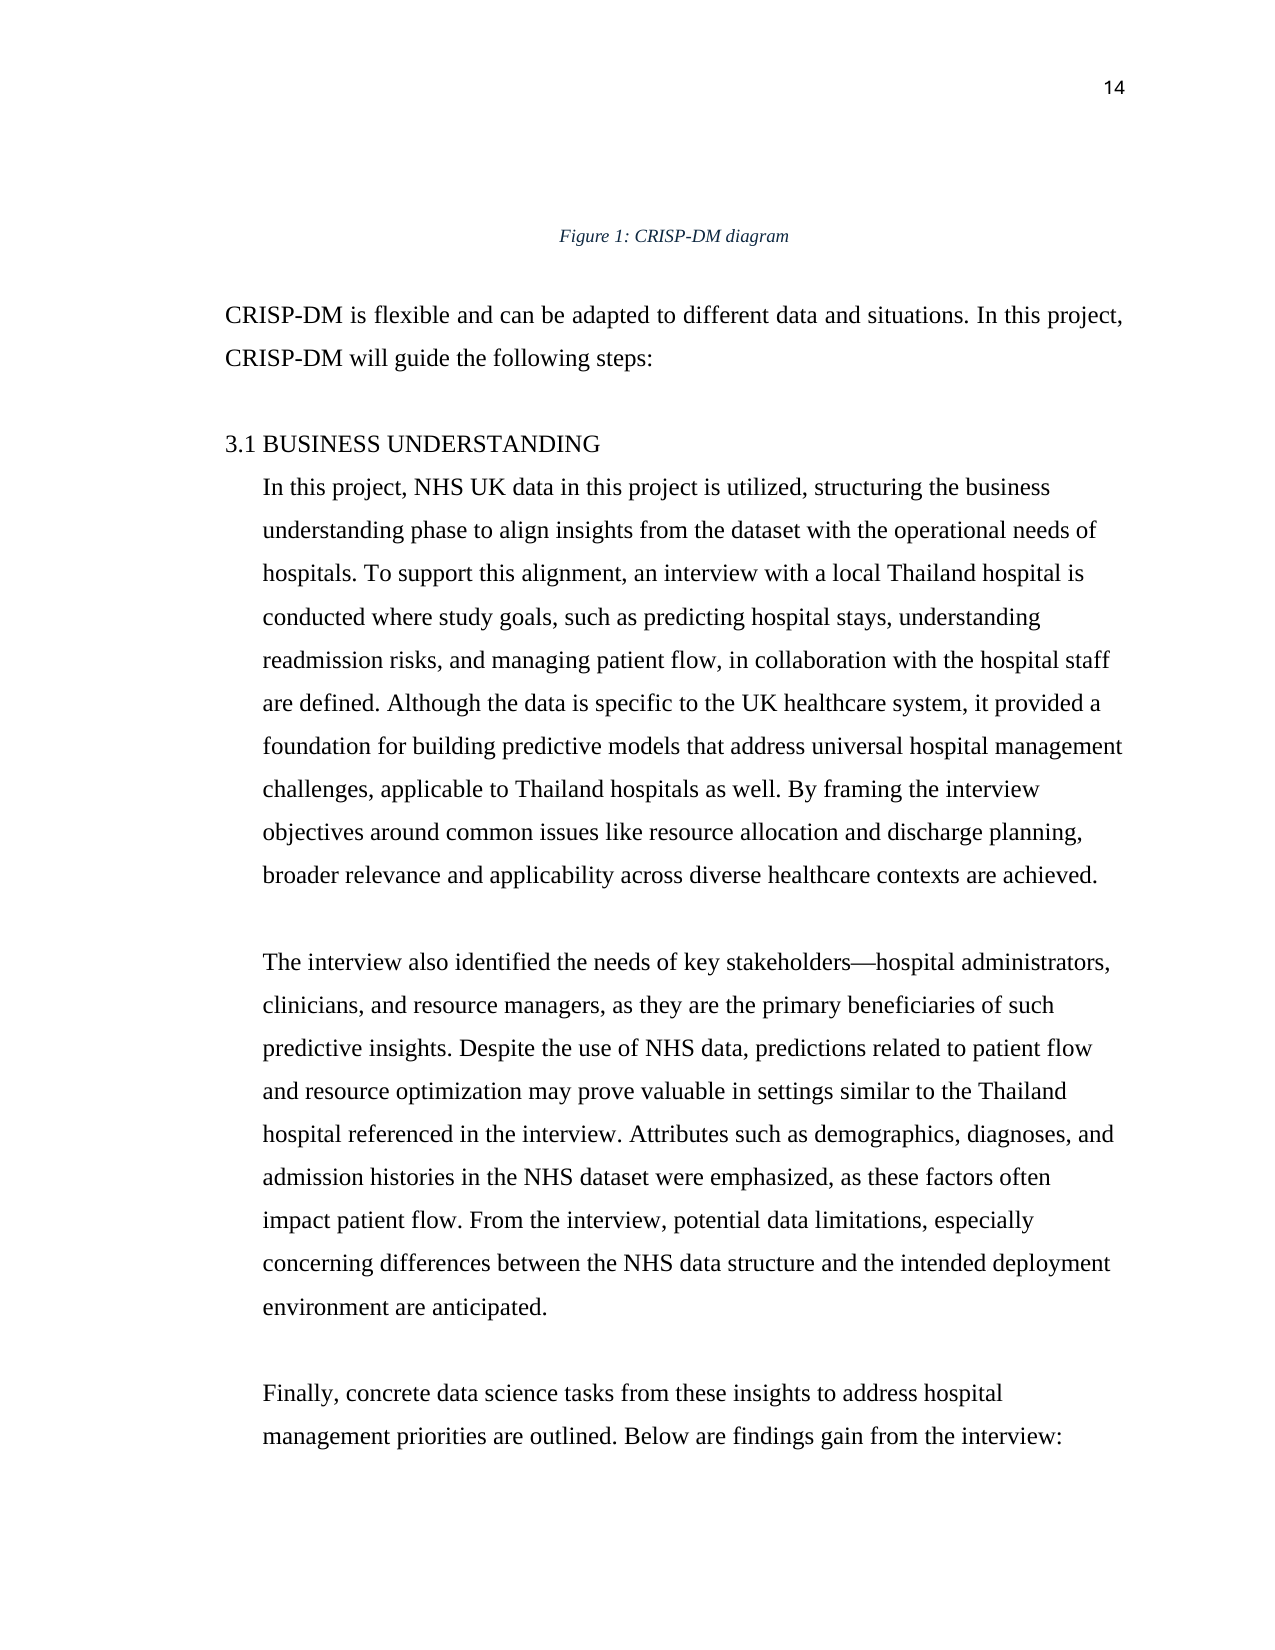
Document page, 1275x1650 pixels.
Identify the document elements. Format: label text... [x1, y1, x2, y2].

text Finally, concrete data science tasks from these insights to address hospital management priorities are outlined. Below are findings gain from the interview: [262, 1378, 1125, 1450]
list BUSINESS UNDERSTANDING [225, 429, 1125, 458]
text Figure 1: CRISP-DM diagram [225, 225, 1125, 247]
text CRISP-DM is flexible and can be adapted to different data and situations. In this project, CRISP-DM will guide the following steps: [225, 300, 1125, 372]
text In this project, NHS UK data in this project is utilized, structuring the business understanding phase to align insights from the dataset with the operational needs of hospitals. To support this alignment, an interview with a local Thailand hospital is conducted where study goals, such as predicting hospital stays, understanding readmission risks, and managing patient flow, in collaboration with the hospital staff are defined. Although the data is specific to the UK healthcare system, it provided a foundation for building predictive models that address universal hospital management challenges, applicable to Thailand hospitals as well. By framing the interview objectives around common issues like resource allocation and discharge planning, broader relevance and applicability across diverse healthcare contexts are achieved. [262, 472, 1125, 889]
text The interview also identified the needs of key stakeholders—hospital administrators, clinicians, and resource managers, as they are the primary beneficiaries of such predictive insights. Despite the use of NHS data, predictions related to patient flow and resource optimization may prove valuable in settings similar to the Thailand hospital referenced in the interview. Attributes such as demographics, diagnoses, and admission histories in the NHS dataset were emphasized, as these factors often impact patient flow. From the interview, potential data limitations, especially concerning differences between the NHS data structure and the intended deployment environment are anticipated. [262, 947, 1125, 1320]
